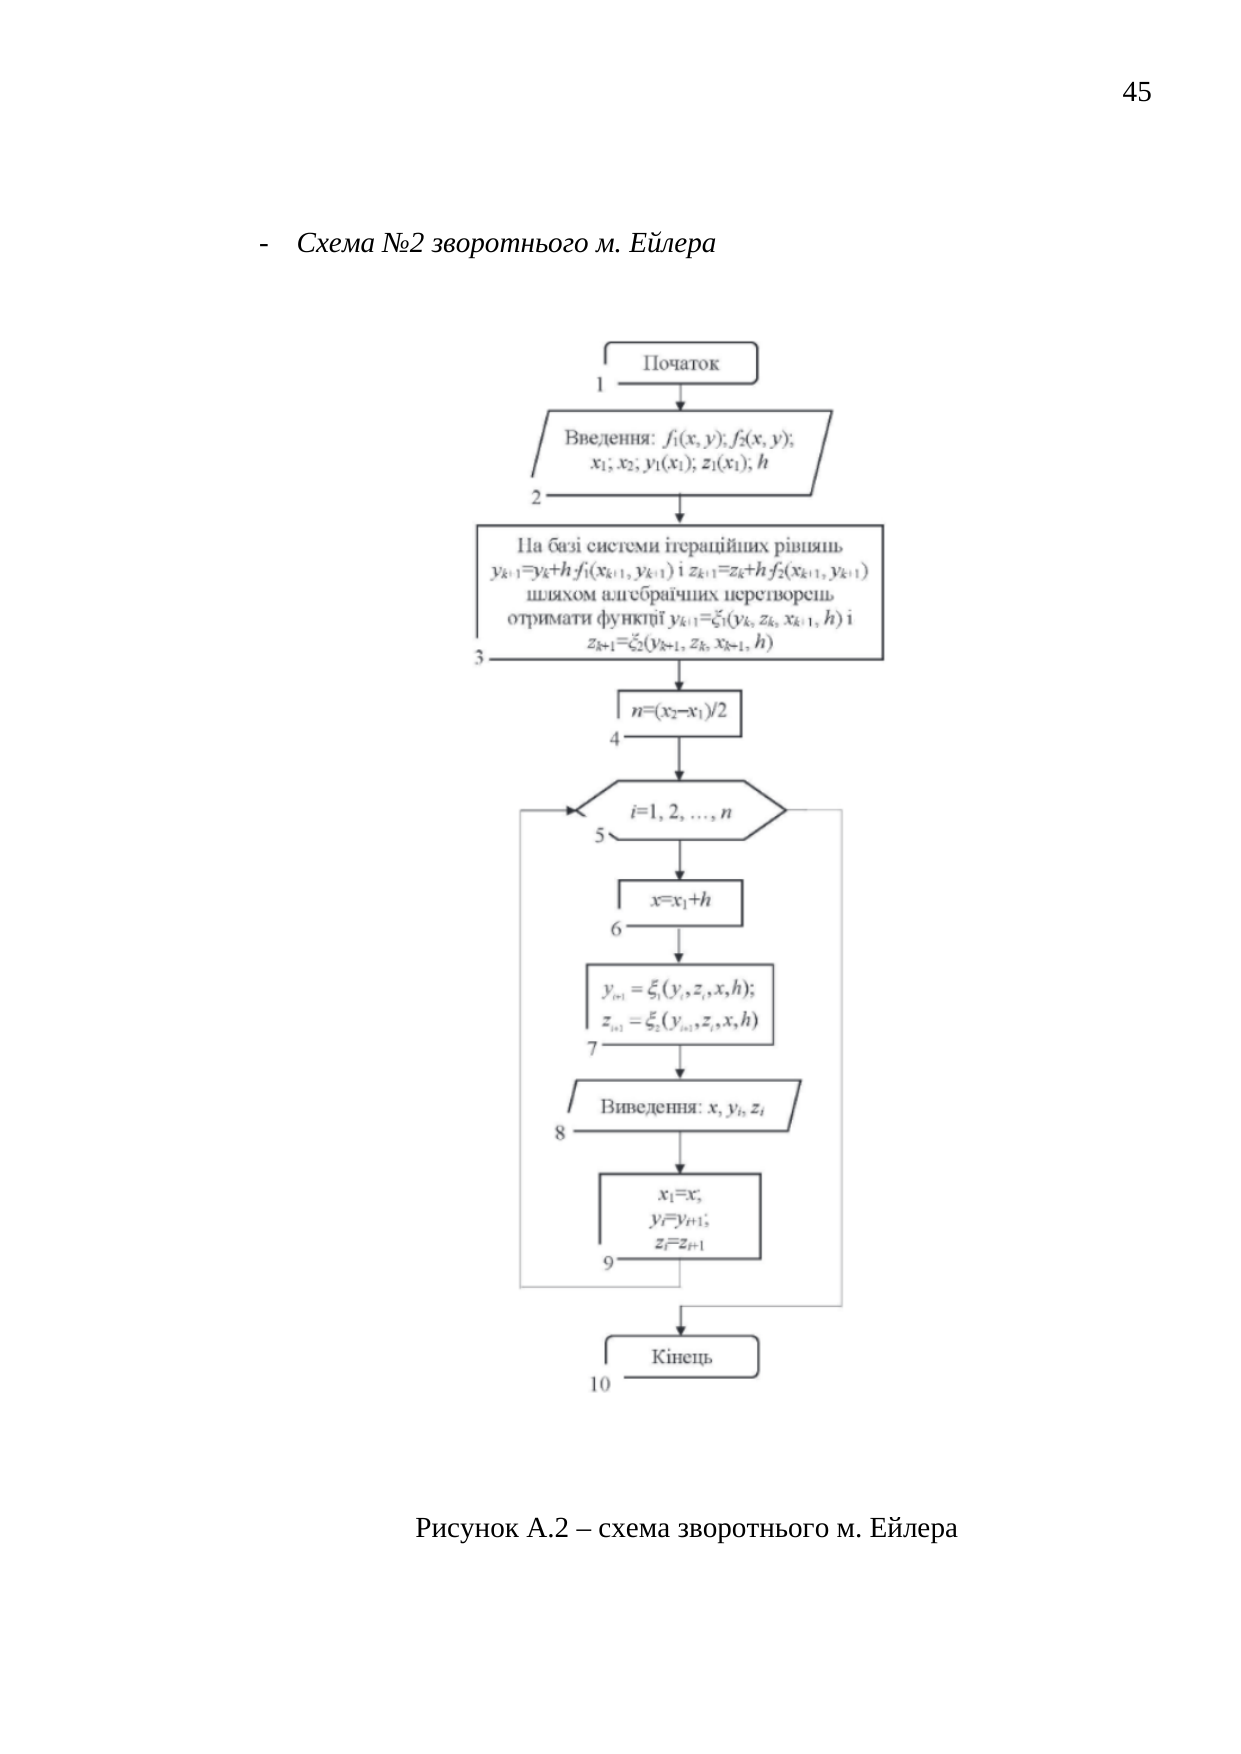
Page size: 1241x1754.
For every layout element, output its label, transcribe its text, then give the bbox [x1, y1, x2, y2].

text Рисунок А.2 – схема зворотнього м. Ейлера [221, 1510, 1152, 1543]
picture [396, 325, 1052, 1393]
list Схема №2 зворотнього м. Ейлера [259, 225, 1152, 258]
